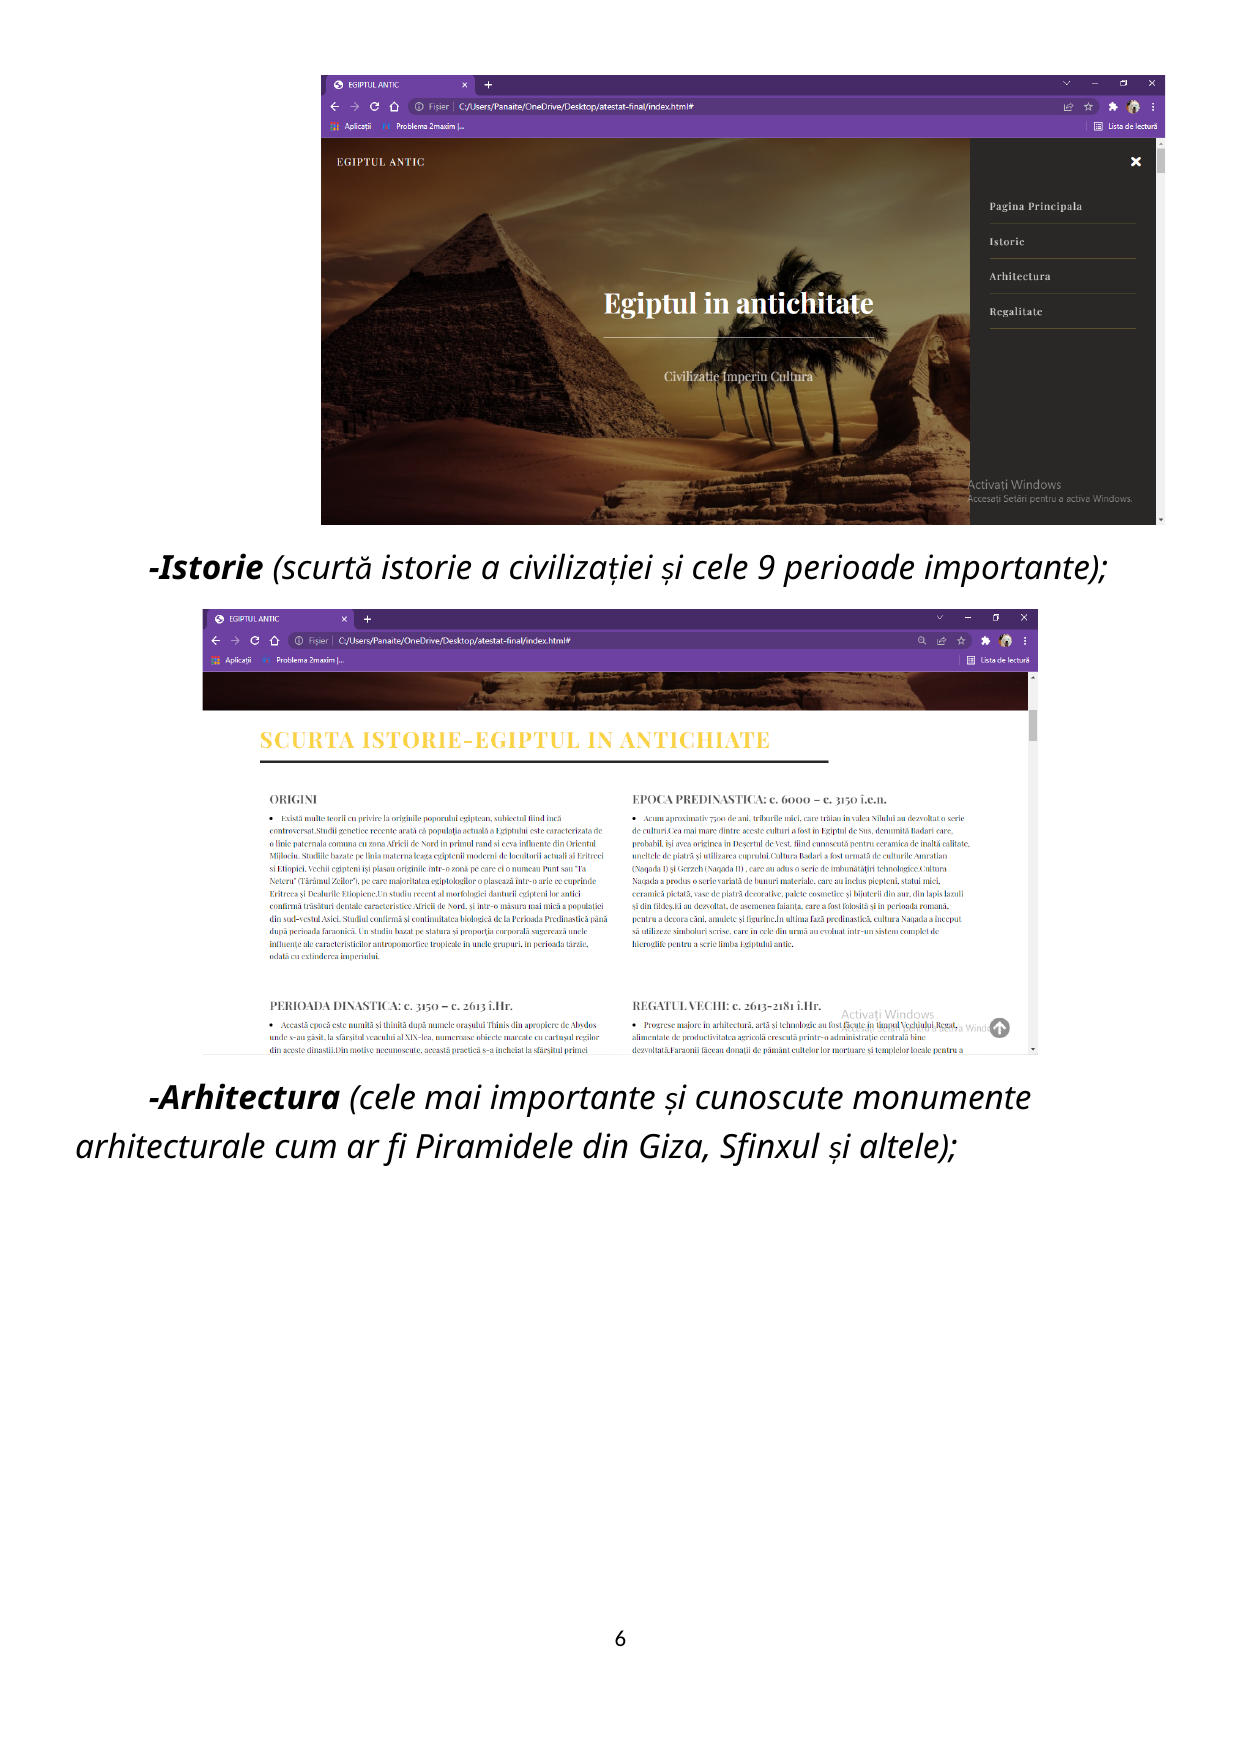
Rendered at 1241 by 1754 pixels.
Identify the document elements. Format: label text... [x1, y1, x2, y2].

picture [202, 609, 1038, 1055]
text -Istorie (scurtă istorie a civilizației și cele 9 perioade importante); [75, 544, 1165, 589]
picture [321, 75, 1166, 525]
text -Arhitectura (cele mai importante și cunoscute monumente arhitecturale cum ar fi Piramidele din Giza, Sfinxul și altele); [75, 1074, 1165, 1168]
